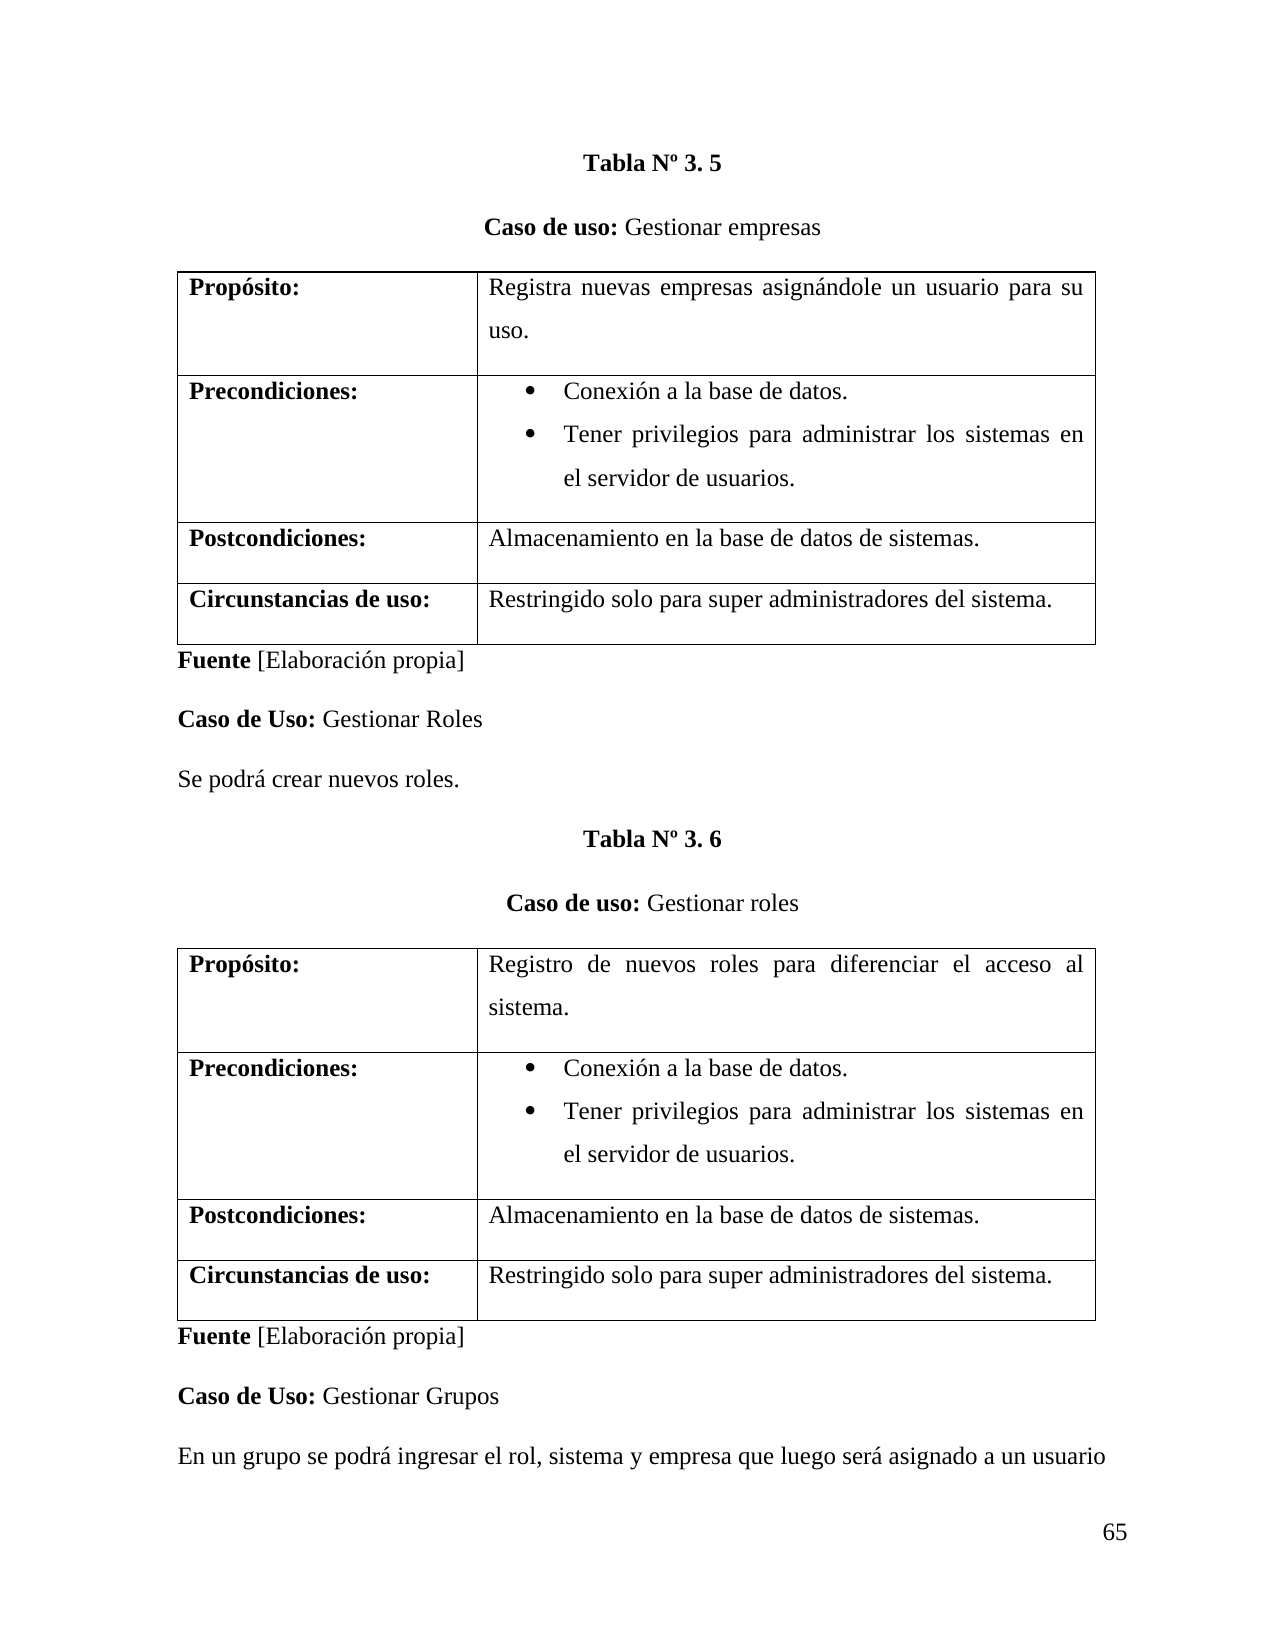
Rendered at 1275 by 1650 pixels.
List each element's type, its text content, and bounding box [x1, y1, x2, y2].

text Tabla Nº 3. 5 [177, 148, 1127, 176]
text Caso de uso: Gestionar roles [177, 888, 1127, 917]
table_header Propósito: [178, 273, 477, 375]
table_cell Almacenamiento en la base de datos de sistemas. [478, 1200, 1095, 1259]
text Fuente [Elaboración propia] [177, 1321, 1127, 1350]
text Se podrá crear nuevos roles. [177, 764, 1127, 793]
table_cell Conexión a la base de datos. Tener privilegios para administrar los sistemas en el servidor de usuarios. [478, 376, 1095, 522]
text Tabla Nº 3. 6 [177, 824, 1127, 853]
table_cell Restringido solo para super administradores del sistema. [478, 1261, 1095, 1320]
table_header Registro de nuevos roles para diferenciar el acceso al sistema. [478, 949, 1095, 1052]
table_cell Circunstancias de uso: [178, 584, 477, 644]
table_cell Almacenamiento en la base de datos de sistemas. [478, 523, 1095, 583]
text Caso de uso: Gestionar empresas [177, 212, 1127, 240]
text Caso de Uso: Gestionar Grupos [177, 1381, 1127, 1410]
text Fuente [Elaboración propia] [177, 645, 1127, 673]
table_cell Restringido solo para super administradores del sistema. [478, 584, 1095, 644]
table_cell Postcondiciones: [178, 1200, 477, 1259]
table_cell Precondiciones: [178, 376, 477, 522]
table_cell Conexión a la base de datos. Tener privilegios para administrar los sistemas en el servidor de usuarios. [478, 1053, 1095, 1199]
table_cell Postcondiciones: [178, 523, 477, 583]
table_header Propósito: [178, 949, 477, 1052]
text Caso de Uso: Gestionar Roles [177, 704, 1127, 733]
table_cell Circunstancias de uso: [178, 1261, 477, 1320]
table_cell Precondiciones: [178, 1053, 477, 1199]
table_header Registra nuevas empresas asignándole un usuario para su uso. [478, 273, 1095, 375]
text En un grupo se podrá ingresar el rol, sistema y empresa que luego será asignado a un usuario [177, 1441, 1127, 1469]
